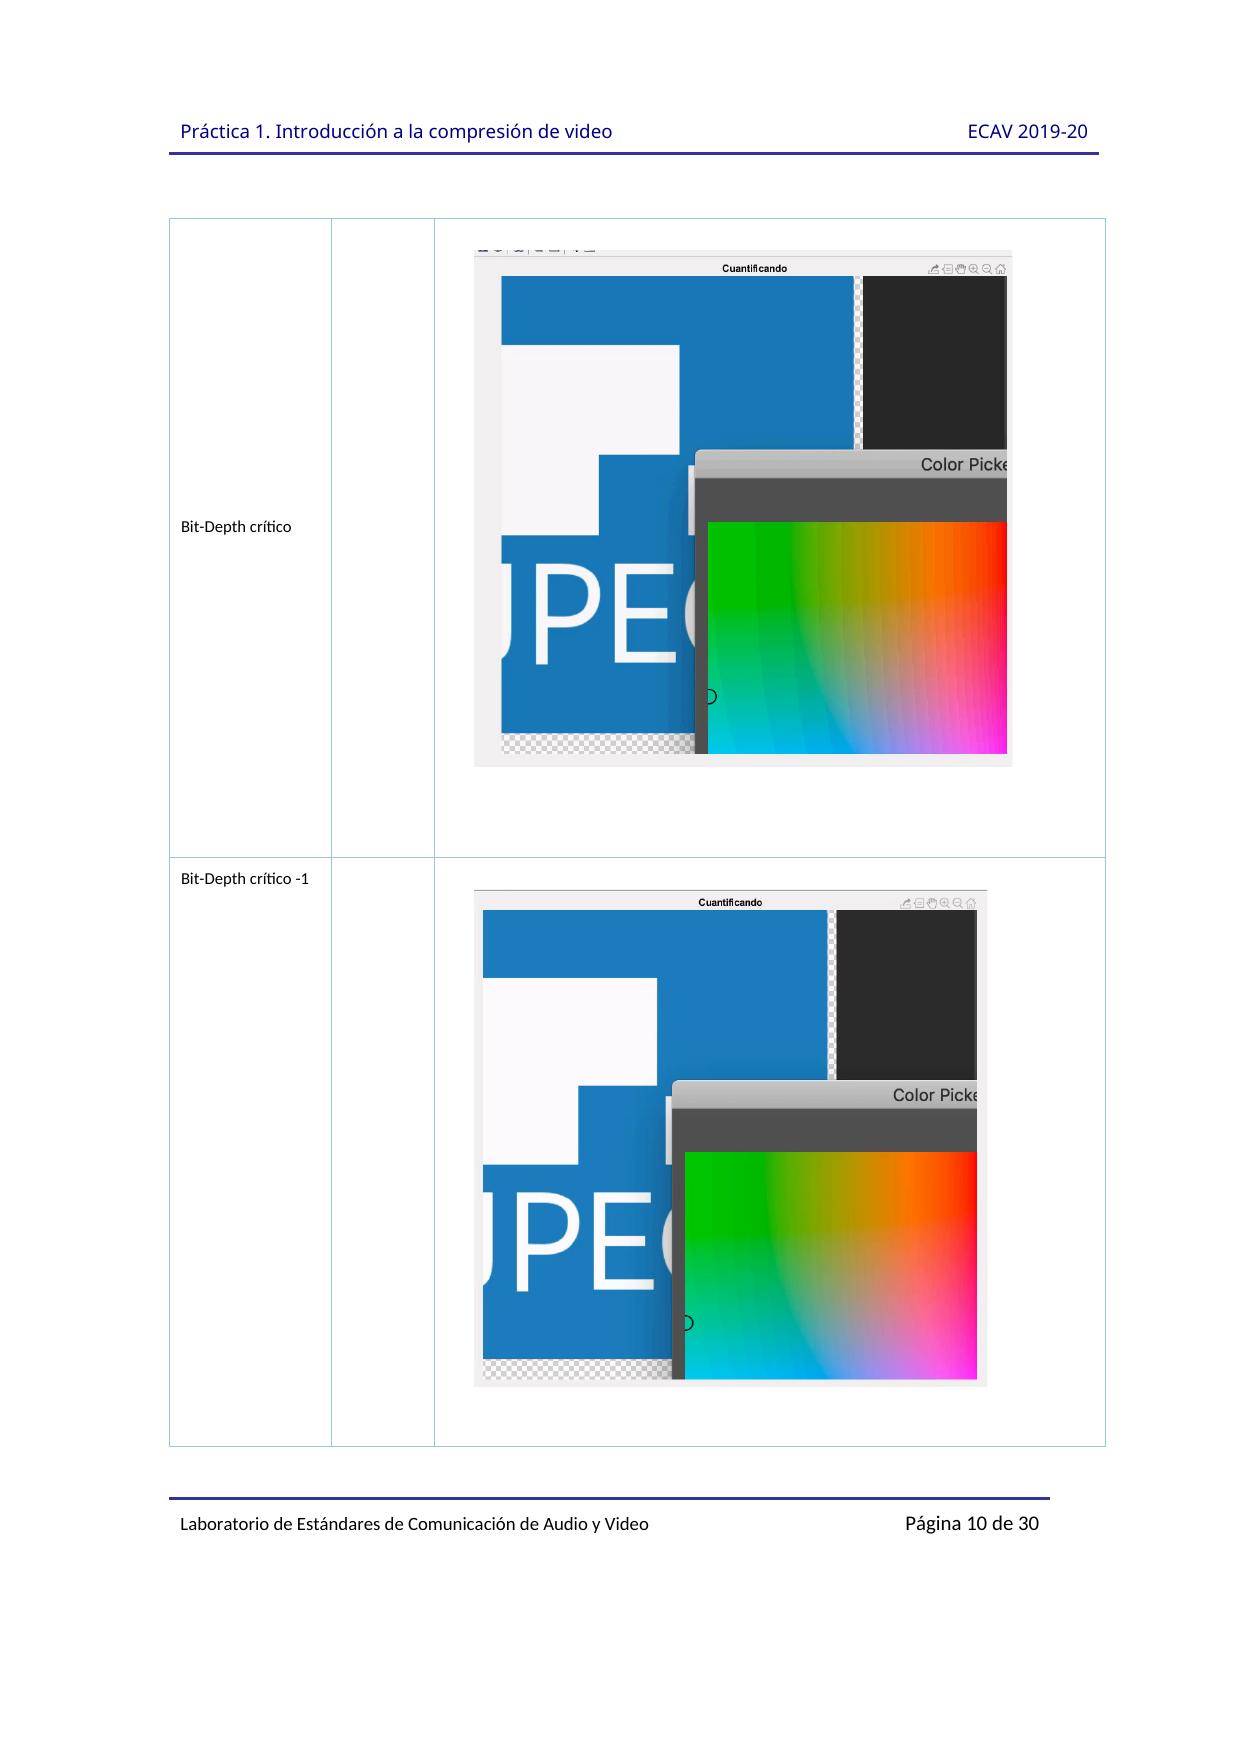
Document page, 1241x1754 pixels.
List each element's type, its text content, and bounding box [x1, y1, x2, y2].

table_cell [435, 858, 1105, 1446]
table_cell [332, 219, 434, 857]
table_cell Bit-Depth crítico [170, 219, 331, 857]
picture [474, 889, 988, 1387]
picture [474, 250, 1013, 767]
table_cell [170, 858, 331, 1446]
table_cell [332, 858, 434, 1446]
table_cell [435, 219, 1105, 857]
